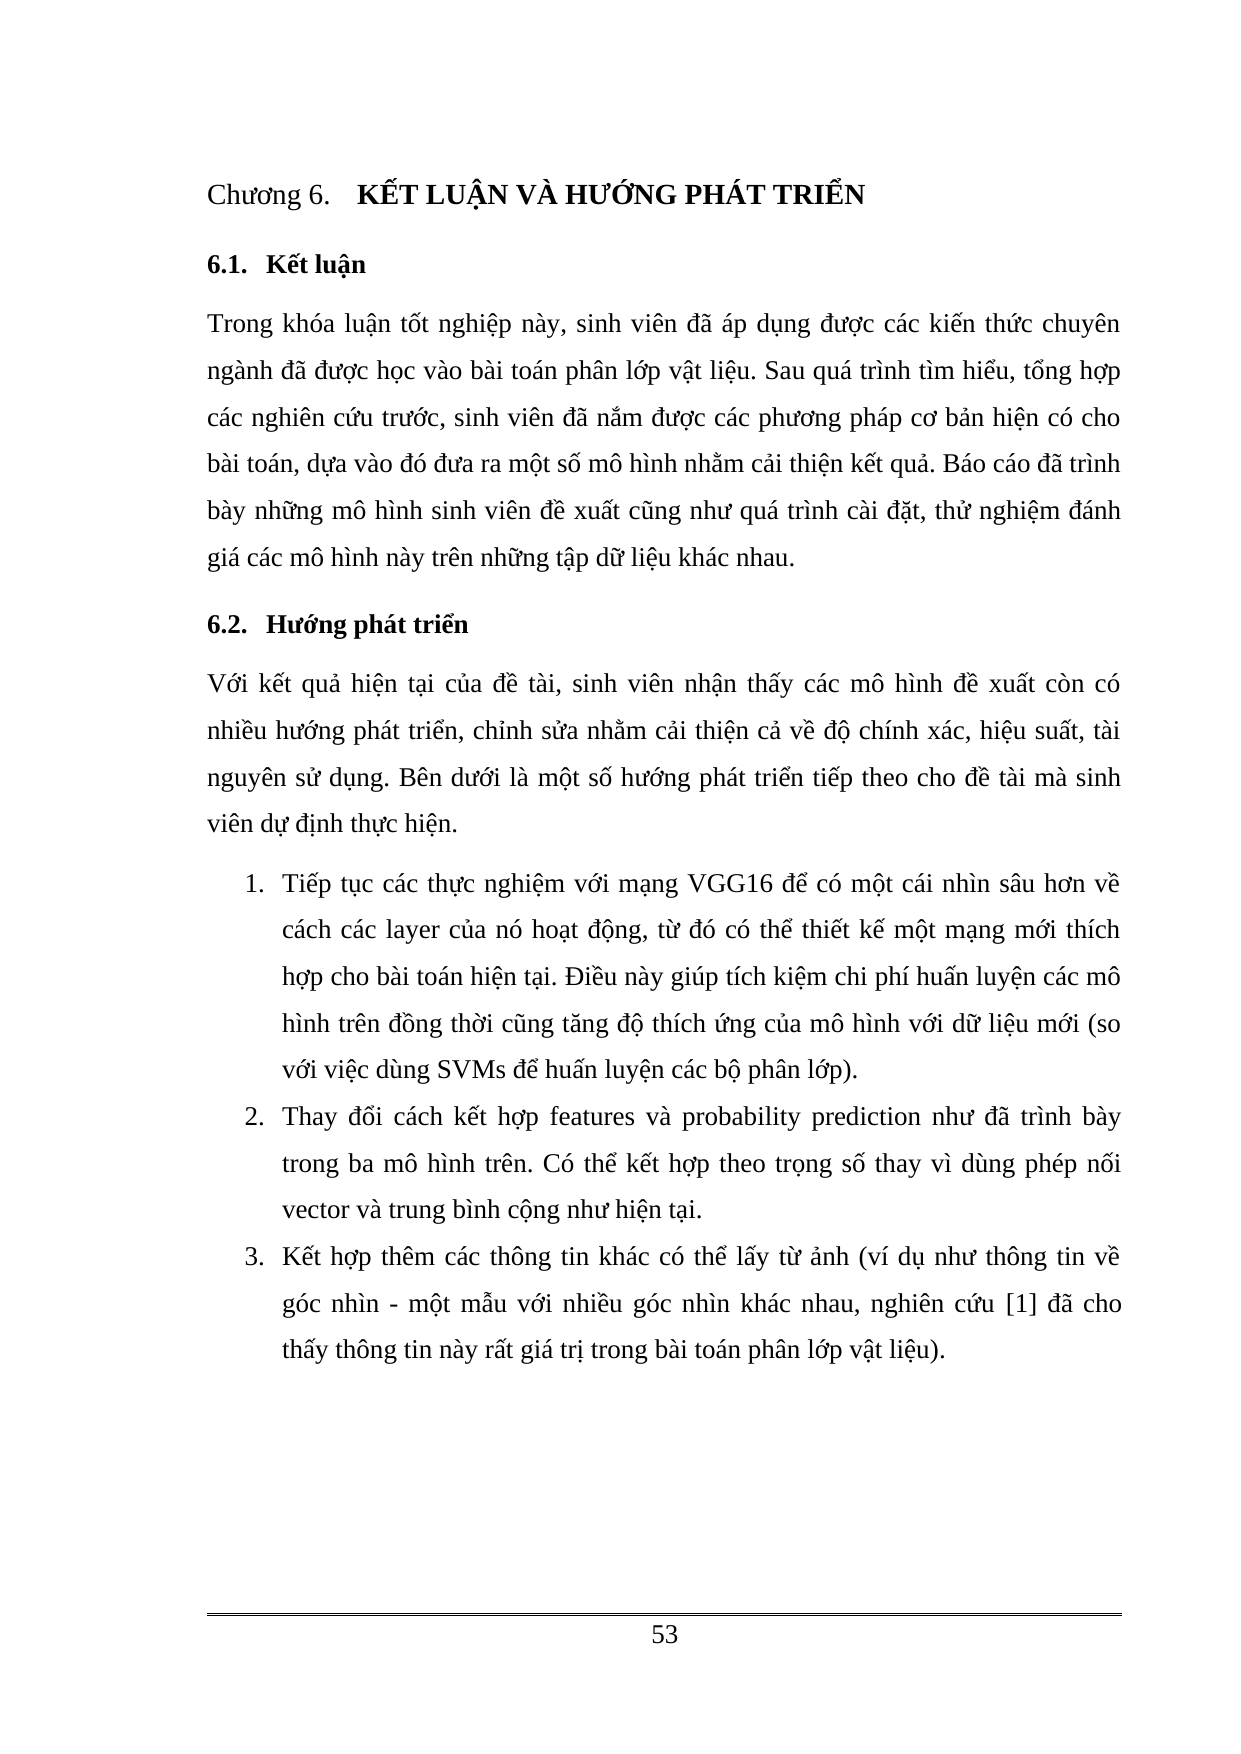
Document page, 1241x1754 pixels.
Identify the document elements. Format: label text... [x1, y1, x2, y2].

text Với kết quả hiện tại của đề tài, sinh viên nhận thấy các mô hình đề xuất còn có nhiều hướng phát triển, chỉnh sửa nhằm cải thiện cả về độ chính xác, hiệu suất, tài nguyên sử dụng. Bên dưới là một số hướng phát triển tiếp theo cho đề tài mà sinh viên dự định thực hiện. [207, 667, 1122, 839]
list Kết hợp thêm các thông tin khác có thể lấy từ ảnh (ví dụ như thông tin về góc nhìn - một mẫu với nhiều góc nhìn khác nhau, nghiên cứu đã cho thấy thông tin này rất giá trị trong bài toán phân lớp vật liệu). [244, 1240, 1122, 1364]
text Trong khóa luận tốt nghiệp này, sinh viên đã áp dụng được các kiến thức chuyên ngành đã được học vào bài toán phân lớp vật liệu. Sau quá trình tìm hiểu, tổng hợp các nghiên cứu trước, sinh viên đã nắm được các phương pháp cơ bản hiện có cho bài toán, dựa vào đó đưa ra một số mô hình nhằm cải thiện kết quả. Báo cáo đã trình bày những mô hình sinh viên đề xuất cũng như quá trình cài đặt, thử nghiệm đánh giá các mô hình này trên những tập dữ liệu khác nhau. [207, 307, 1122, 572]
subtitle Kết luận [207, 248, 1122, 279]
subtitle Hướng phát triển [207, 608, 1122, 639]
list Thay đổi cách kết hợp features và probability prediction như đã trình bày trong ba mô hình trên. Có thể kết hợp theo trọng số thay vì dùng phép nối vector và trung bình cộng như hiện tại. [244, 1100, 1122, 1224]
subtitle KẾT LUẬN VÀ HƯỚNG PHÁT TRIỂN [207, 177, 1122, 211]
list Tiếp tục các thực nghiệm với mạng VGG16 để có một cái nhìn sâu hơn về cách các layer của nó hoạt động, từ đó có thể thiết kế một mạng mới thích hợp cho bài toán hiện tại. Điều này giúp tích kiệm chi phí huấn luyện các mô hình trên đồng thời cũng tăng độ thích ứng của mô hình với dữ liệu mới (so với việc dùng SVMs để huấn luyện các bộ phân lớp). [244, 867, 1122, 1084]
